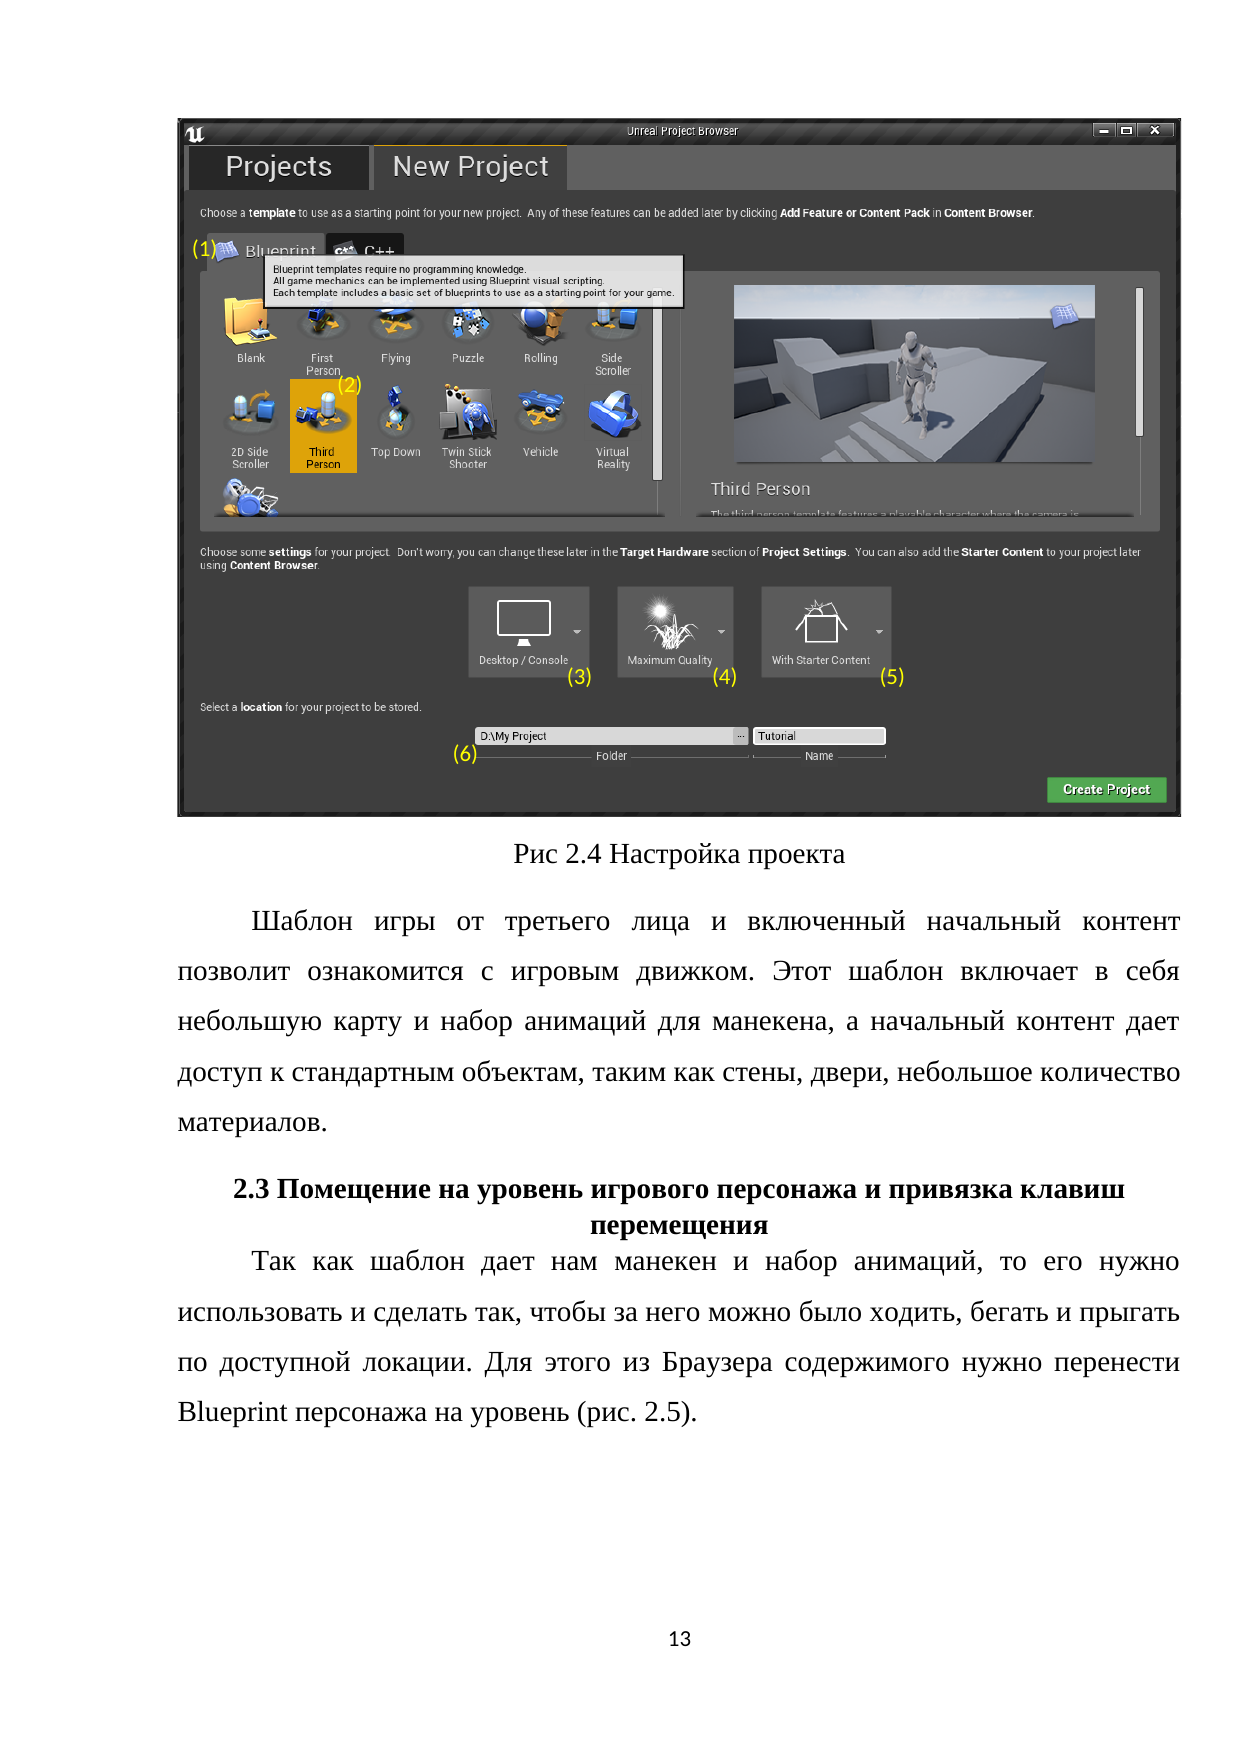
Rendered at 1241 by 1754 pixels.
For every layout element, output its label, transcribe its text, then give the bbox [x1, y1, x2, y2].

text Шаблон игры от третьего лица и включенный начальный контент позволит ознакомится с игровым движком. Этот шаблон включает в себя небольшую карту и набор анимаций для манекена, а начальный контент дает доступ к стандартным объектам, таким как стены, двери, небольшое количество материалов. [177, 903, 1181, 1138]
picture [177, 118, 1182, 817]
subtitle 2.3 Помещение на уровень игрового персонажа и привязка клавиш перемещения [177, 1171, 1181, 1241]
text Так как шаблон дает нам манекен и набор анимаций, то его нужно использовать и сделать так, чтобы за него можно было ходить, бегать и прыгать по доступной локации. Для этого из Браузера содержимого нужно перенести Blueprint персонажа на уровень (рис. 2.5). [177, 1243, 1181, 1428]
text Рис 2.4 Настройка проекта [177, 836, 1181, 869]
